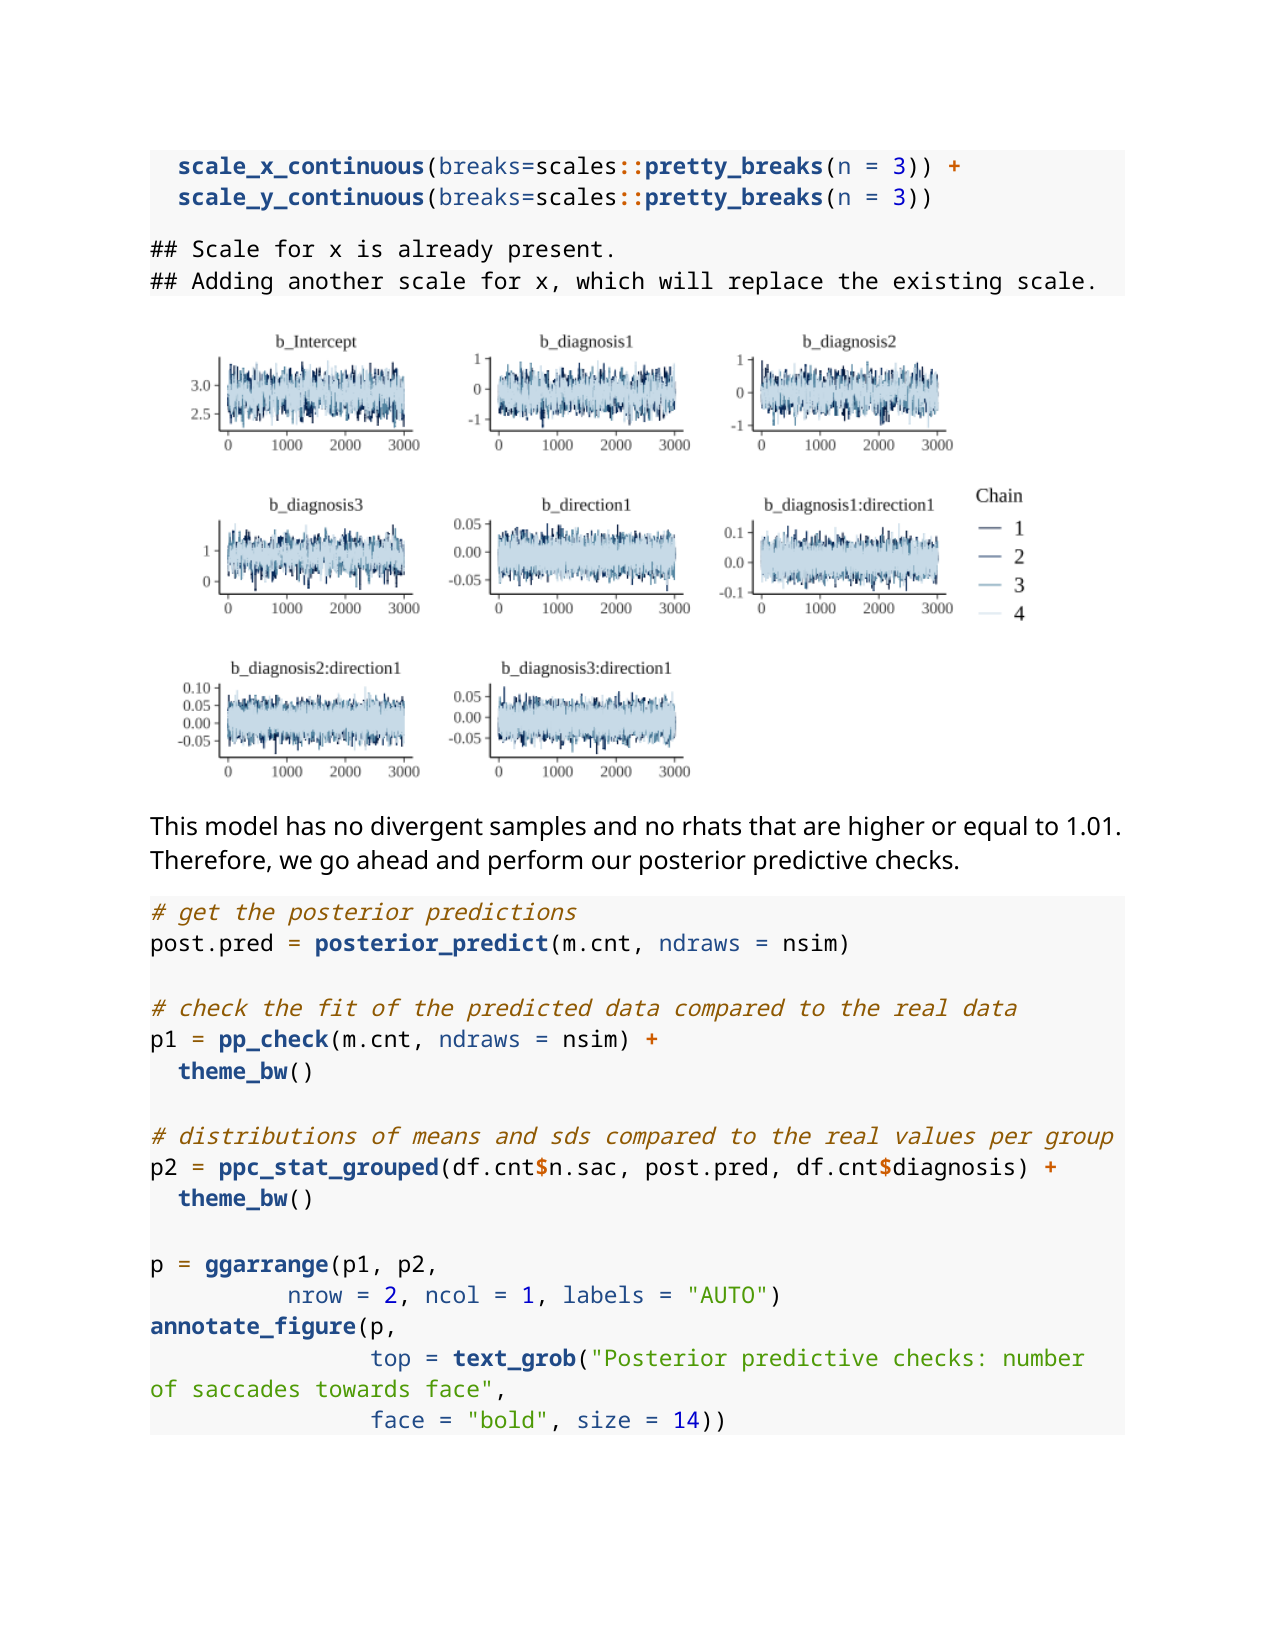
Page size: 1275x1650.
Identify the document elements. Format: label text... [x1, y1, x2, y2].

picture [168, 316, 1044, 790]
text ## Scale for x is already present. ## Adding another scale for x, which will replace the existing scale. [150, 233, 1125, 296]
text This model has no divergent samples and no rhats that are higher or equal to 1.01. Therefore, we go ahead and perform our posterior predictive checks. [150, 809, 1125, 877]
text # get the posterior predictions post.pred = posterior_predict(m.cnt, ndraws = nsim) # check the fit of the predicted data compared to the real data p1 = pp_check(m.cnt, ndraws = nsim) + theme_bw() # distributions of means and sds compared to the real values per group p2 = ppc_stat_grouped(df.cnt$n.sac, post.pred, df.cnt$diagnosis) + theme_bw() p = ggarrange(p1, p2, nrow = 2, ncol = 1, labels = "AUTO") annotate_figure(p, top = text_grob("Posterior predictive checks: number of saccades towards face", face = "bold", size = 14)) [150, 896, 1125, 1435]
